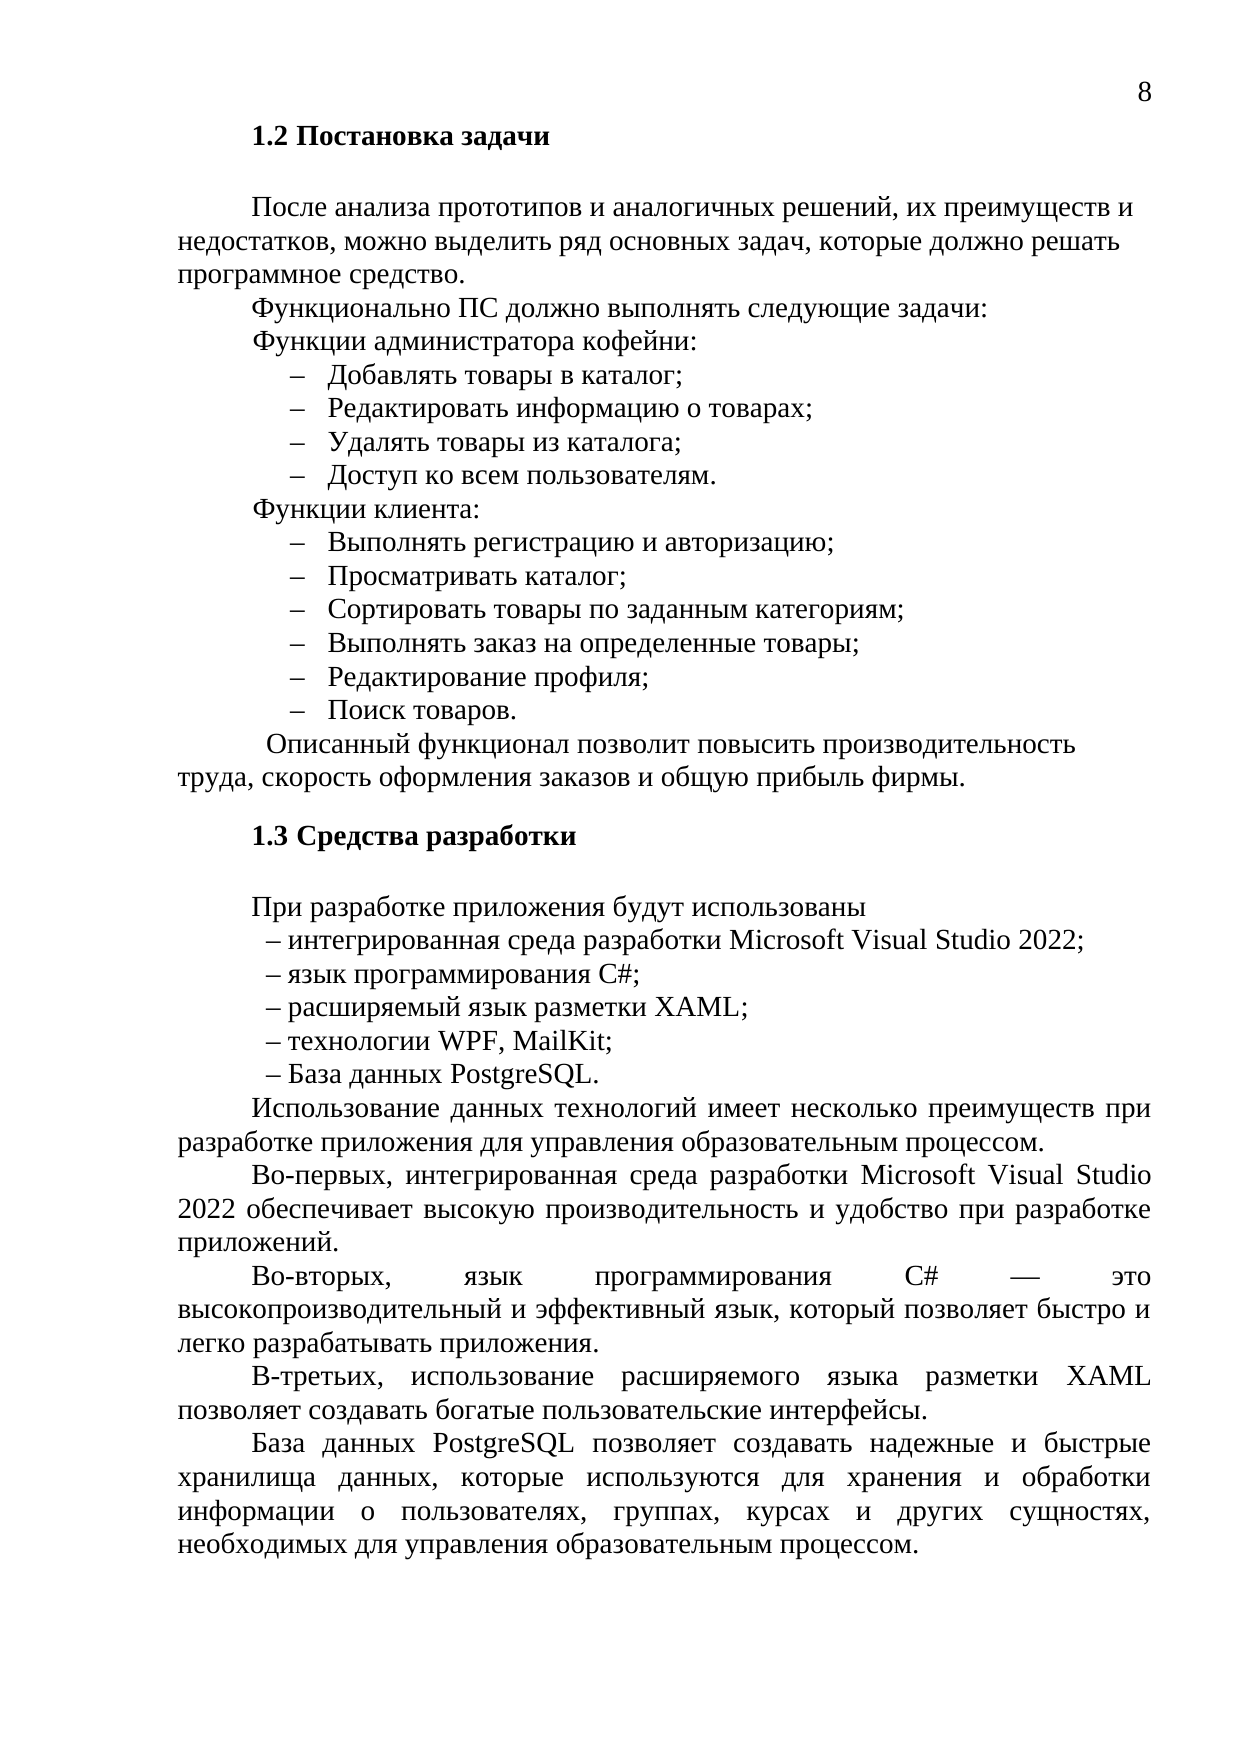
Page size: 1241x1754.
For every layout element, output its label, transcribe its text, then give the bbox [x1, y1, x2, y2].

list Просматривать каталог; [290, 558, 1152, 592]
text Описанный функционал позволит повысить производительность труда, скорость оформления заказов и общую прибыль фирмы. [177, 726, 1152, 793]
text Во-вторых, язык программирования C# — это высокопроизводительный и эффективный язык, который позволяет быстро и легко разрабатывать приложения. [177, 1258, 1152, 1358]
list Постановка задачи [251, 118, 1152, 152]
list Добавлять товары в каталог; [290, 357, 1152, 390]
list Доступ ко всем пользователям. [290, 457, 1152, 491]
list интегрированная среда разработки Microsoft Visual Studio 2022; [177, 922, 1152, 956]
list Редактирование профиля; [290, 659, 1152, 692]
list Поиск товаров. [290, 692, 1152, 726]
text Во-первых, интегрированная среда разработки Microsoft Visual Studio 2022 обеспечивает высокую производительность и удобство при разработке приложений. [177, 1157, 1152, 1258]
text В-третьих, использование расширяемого языка разметки XAML позволяет создавать богатые пользовательские интерфейсы. [177, 1358, 1152, 1426]
text Функционально ПС должно выполнять следующие задачи: [177, 290, 1152, 323]
list Выполнять регистрацию и авторизацию; [290, 524, 1152, 558]
list технологии WPF, MailKit; [177, 1023, 1152, 1057]
text После анализа прототипов и аналогичных решений, их преимуществ и недостатков, можно выделить ряд основных задач, которые должно решать программное средство. [177, 189, 1152, 290]
text При разработке приложения будут использованы [251, 889, 1152, 922]
list Сортировать товары по заданным категориям; [290, 592, 1152, 625]
text База данных PostgreSQL позволяет создавать надежные и быстрые хранилища данных, которые используются для хранения и обработки информации о пользователях, группах, курсах и других сущностях, необходимых для управления образовательным процессом. [177, 1426, 1152, 1560]
list Удалять товары из каталога; [290, 424, 1152, 457]
text Использование данных технологий имеет несколько преимуществ при разработке приложения для управления образовательным процессом. [177, 1090, 1152, 1157]
list язык программирования C#; [177, 956, 1152, 989]
list Редактировать информацию о товарах; [290, 390, 1152, 424]
list Средства разработки [251, 818, 1152, 851]
list Функции клиента: [252, 491, 1152, 524]
list База данных PostgreSQL. [177, 1057, 1152, 1090]
list Выполнять заказ на определенные товары; [290, 625, 1152, 659]
list Функции администратора кофейни: [252, 323, 1152, 357]
list расширяемый язык разметки XAML; [177, 989, 1152, 1023]
